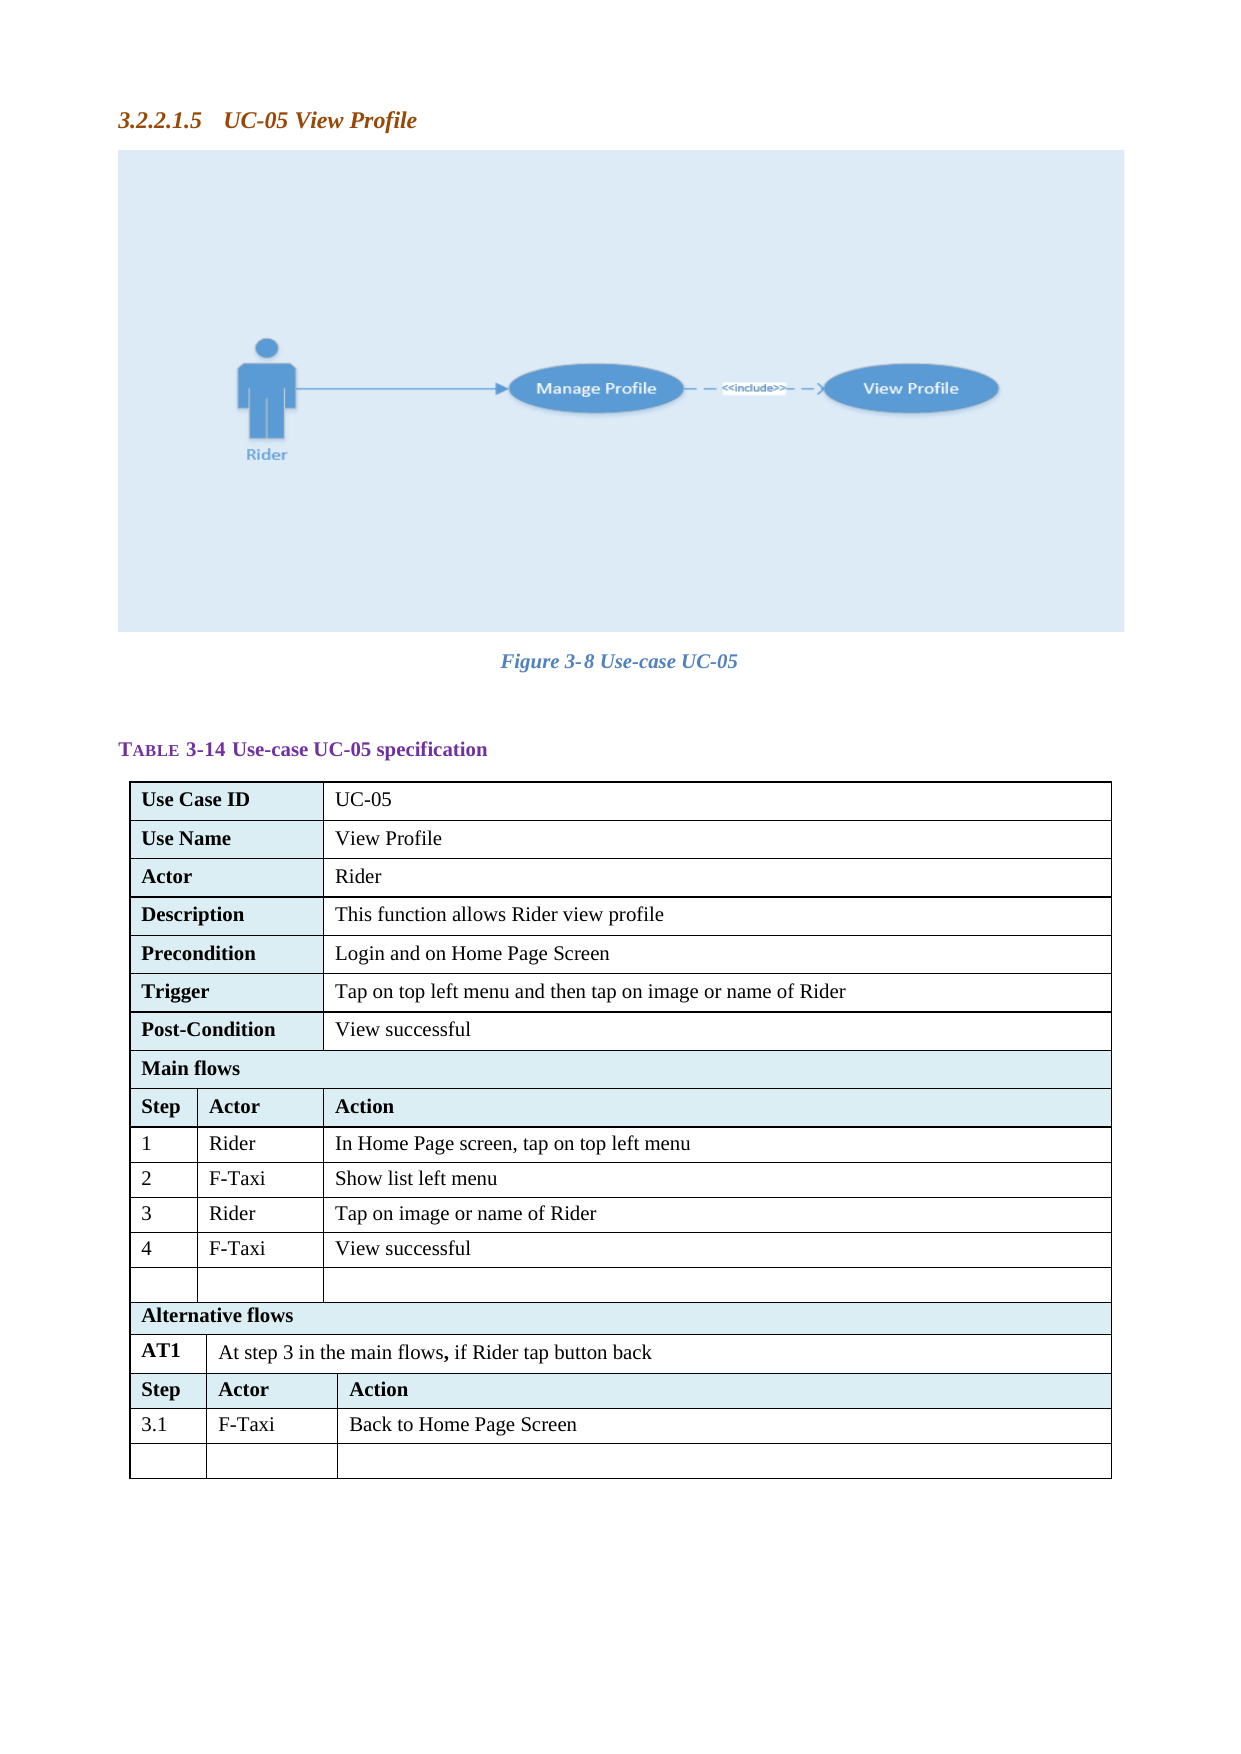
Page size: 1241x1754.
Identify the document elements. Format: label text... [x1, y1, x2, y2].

table_cell Trigger [131, 974, 323, 1011]
table_cell Rider [198, 1128, 323, 1162]
table_cell Use Name [131, 821, 323, 858]
table_cell This function allows Rider view profile [324, 898, 1111, 935]
table_cell 3 [131, 1198, 197, 1232]
table_cell Description [131, 898, 323, 935]
table_cell Action [338, 1374, 1111, 1408]
table_cell Action [324, 1089, 1111, 1126]
table_cell Precondition [131, 936, 323, 973]
table_cell Tap on top left menu and then tap on image or name of Rider [324, 974, 1111, 1011]
table_cell At step 3 in the main flows, if Rider tap button back [207, 1335, 1111, 1372]
table_cell F-Taxi [198, 1163, 323, 1197]
table_cell Actor [198, 1089, 323, 1126]
table_header Use Case ID [131, 783, 323, 820]
table_cell [338, 1444, 1111, 1478]
table_cell Show list left menu [324, 1163, 1111, 1197]
table_cell [198, 1268, 323, 1302]
table_cell Alternative flows [131, 1303, 1111, 1334]
table_cell AT1 [131, 1335, 206, 1372]
table_cell [131, 1268, 197, 1302]
picture [118, 150, 1125, 632]
table_cell Post-Condition [131, 1013, 323, 1050]
table_cell Step [131, 1089, 197, 1126]
table_cell 1 [131, 1128, 197, 1162]
table_cell View successful [324, 1233, 1111, 1267]
table_cell [207, 1444, 337, 1478]
subtitle UC-05 View Profile [118, 106, 1122, 134]
table_cell View Profile [324, 821, 1111, 858]
table_cell Actor [207, 1374, 337, 1408]
table_cell 3.1 [131, 1409, 206, 1443]
table_cell Main flows [131, 1051, 1111, 1088]
table_cell 2 [131, 1163, 197, 1197]
table_cell Back to Home Page Screen [338, 1409, 1111, 1443]
table_cell [131, 1444, 206, 1478]
table_cell 4 [131, 1233, 197, 1267]
table_cell Rider [198, 1198, 323, 1232]
table_cell Rider [324, 859, 1111, 896]
table_cell Step [131, 1374, 206, 1408]
table_cell View successful [324, 1013, 1111, 1050]
table_cell F-Taxi [198, 1233, 323, 1267]
table_cell [324, 1268, 1111, 1302]
table_cell Login and on Home Page Screen [324, 936, 1111, 973]
table_cell F-Taxi [207, 1409, 337, 1443]
table_header UC-05 [324, 783, 1111, 820]
table_cell In Home Page screen, tap on top left menu [324, 1128, 1111, 1162]
table_cell Actor [131, 859, 323, 896]
table_cell Tap on image or name of Rider [324, 1198, 1111, 1232]
